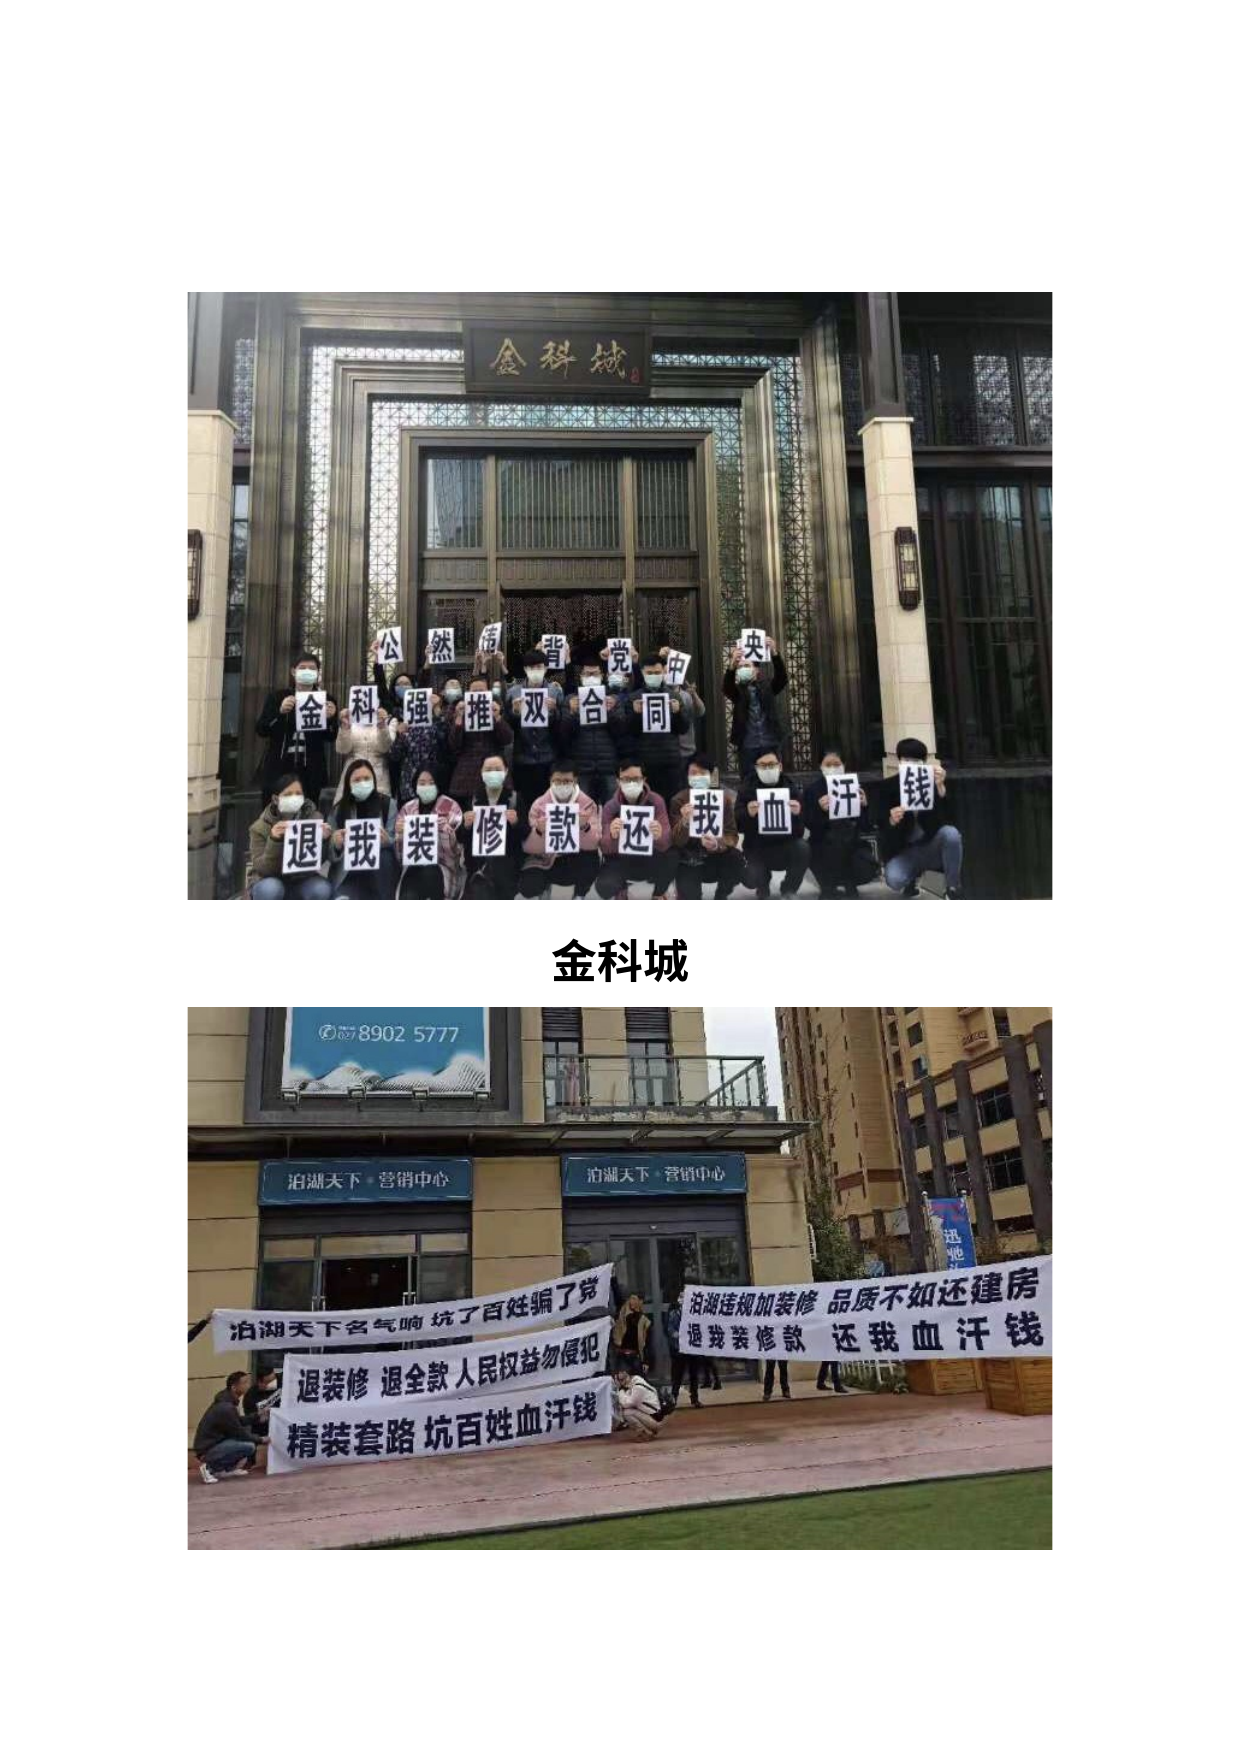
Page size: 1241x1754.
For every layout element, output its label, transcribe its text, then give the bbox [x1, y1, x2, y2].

picture [187, 1007, 1053, 1550]
picture [187, 292, 1053, 900]
text 金科城 [187, 909, 1053, 1007]
